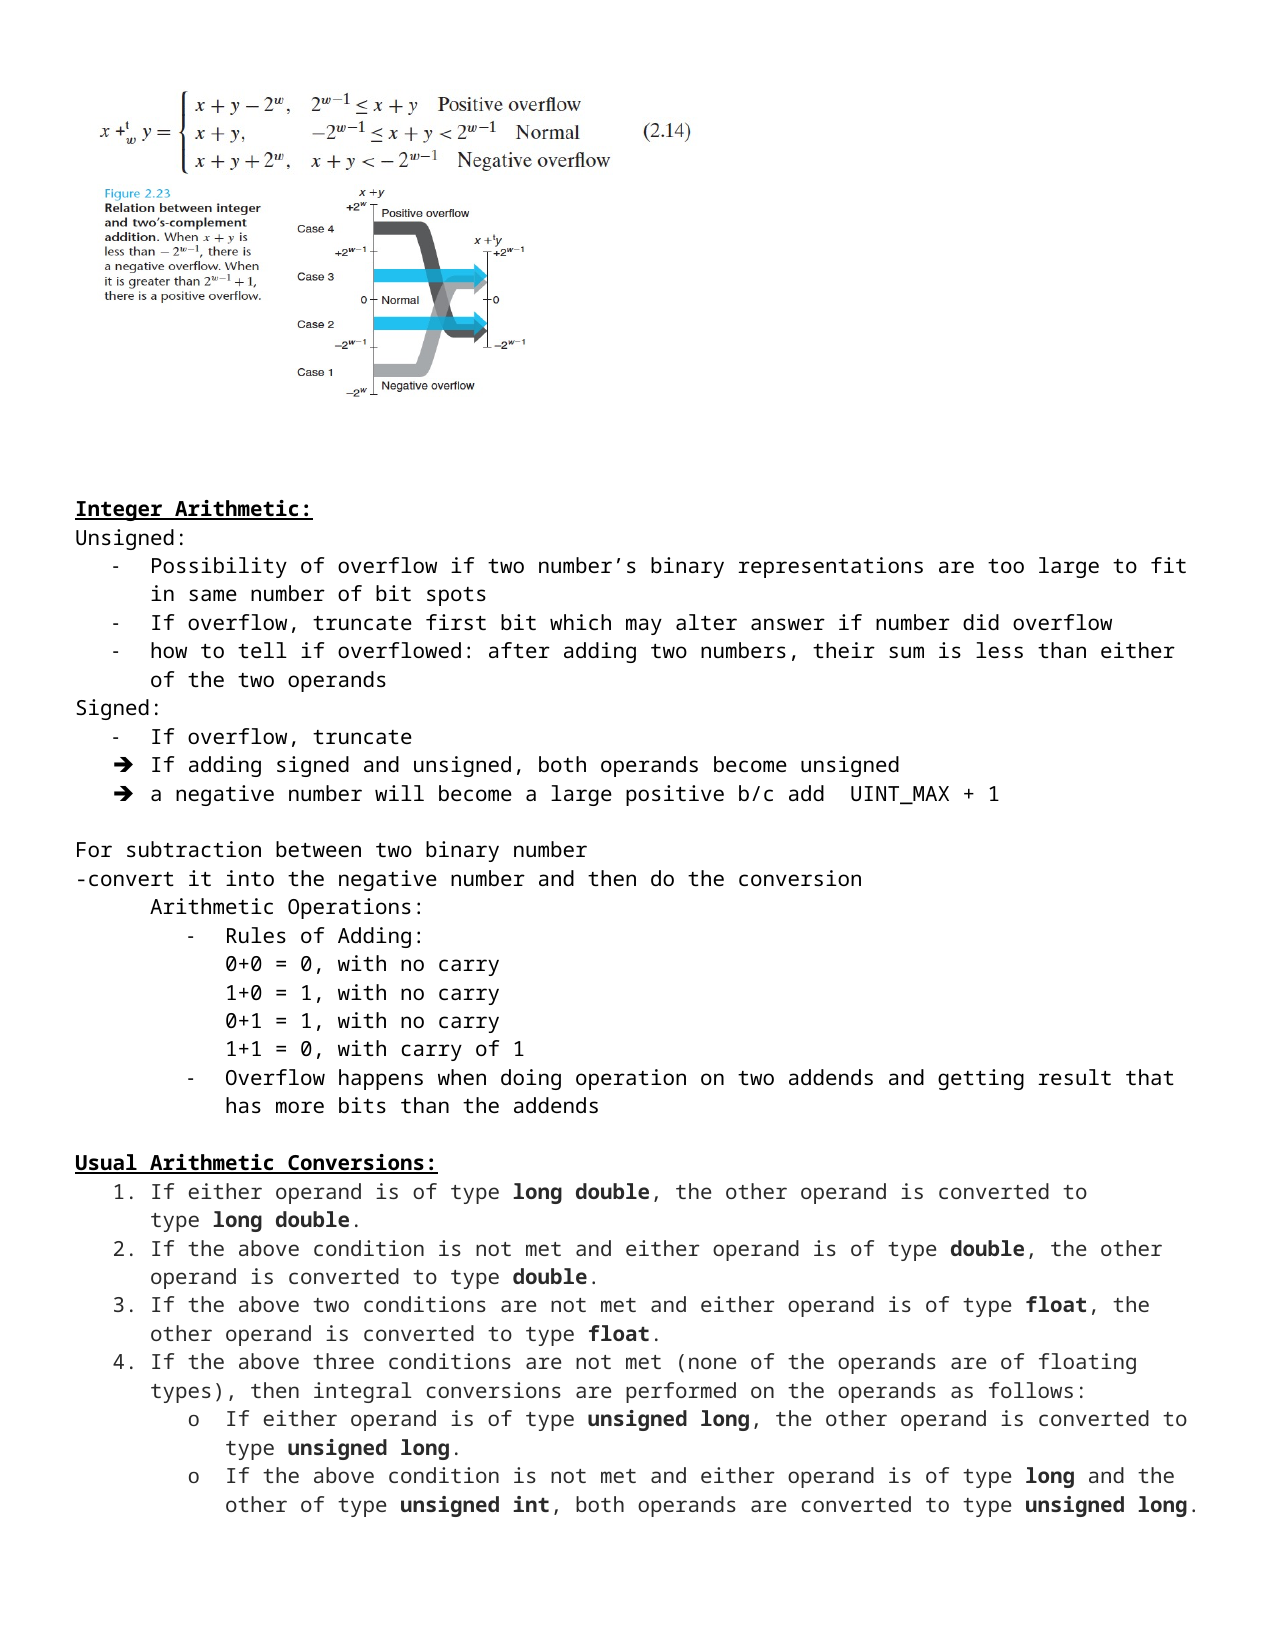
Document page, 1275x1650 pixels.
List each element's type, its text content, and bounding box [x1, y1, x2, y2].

list If overflow, truncate [112, 722, 1200, 750]
picture [75, 75, 712, 409]
list how to tell if overflowed: after adding two numbers, their sum is less than either of the two operands [112, 636, 1200, 693]
list If adding signed and unsigned, both operands become unsigned [112, 750, 1200, 779]
list If either operand is of type unsigned long, the other operand is converted to type unsigned long. [187, 1404, 1200, 1461]
text Signed: [75, 693, 1200, 722]
list If the above two conditions are not met and either operand is of type float, the other operand is converted to type float. [112, 1291, 1200, 1347]
text Unsigned: [75, 523, 1200, 551]
list If the above condition is not met and either operand is of type long and the other of type unsigned int, both operands are converted to type unsigned long. [187, 1461, 1200, 1518]
text -convert it into the negative number and then do the conversion [75, 864, 1200, 892]
list If the above condition is not met and either operand is of type double, the other operand is converted to type double. [112, 1234, 1200, 1291]
list Rules of Adding: [187, 921, 1200, 949]
list Possibility of overflow if two number’s binary representations are too large to fit in same number of bit spots [112, 551, 1200, 608]
text Arithmetic Operations: [75, 892, 1200, 921]
text For subtraction between two binary number [75, 836, 1200, 864]
list a negative number will become a large positive b/c add UINT_MAX + 1 [112, 779, 1200, 807]
list Overflow happens when doing operation on two addends and getting result that has more bits than the addends [187, 1063, 1200, 1120]
list If either operand is of type long double, the other operand is converted to type long double. [112, 1177, 1200, 1234]
list 0+0 = 0, with no carry 1+0 = 1, with no carry 0+1 = 1, with no carry 1+1 = 0, with carry of 1 [225, 949, 1200, 1063]
list If the above three conditions are not met (none of the operands are of floating types), then integral conversions are performed on the operands as follows: [112, 1347, 1200, 1404]
text Integer Arithmetic: [75, 494, 1200, 523]
text Usual Arithmetic Conversions: [75, 1148, 1200, 1177]
list If overflow, truncate first bit which may alter answer if number did overflow [112, 608, 1200, 636]
